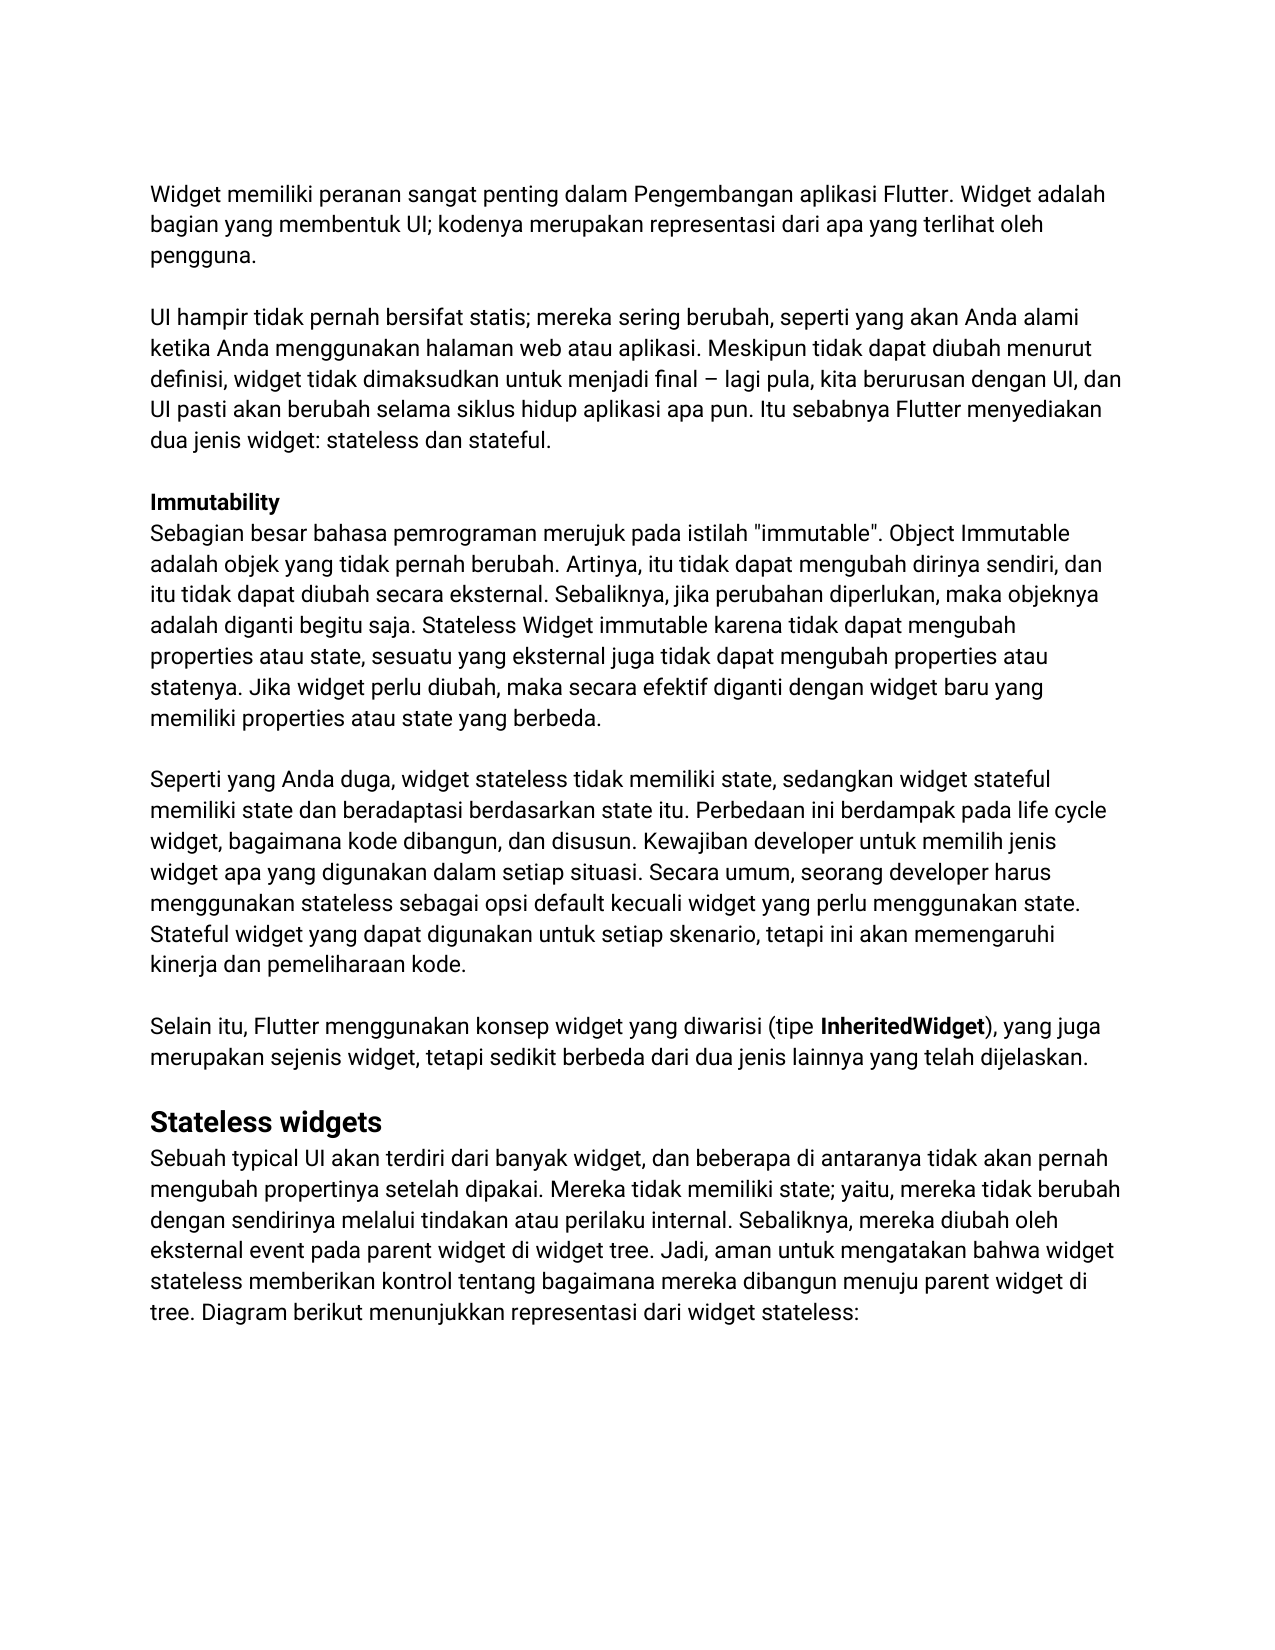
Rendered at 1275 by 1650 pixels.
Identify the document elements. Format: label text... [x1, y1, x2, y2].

text Stateless widgets [150, 1106, 1125, 1140]
text Sebuah typical UI akan terdiri dari banyak widget, dan beberapa di antaranya tidak akan pernah mengubah propertinya setelah dipakai. Mereka tidak memiliki state; yaitu, mereka tidak berubah dengan sendirinya melalui tindakan atau perilaku internal. Sebaliknya, mereka diubah oleh eksternal event pada parent widget di widget tree. Jadi, aman untuk mengatakan bahwa widget stateless memberikan kontrol tentang bagaimana mereka dibangun menuju parent widget di tree. Diagram berikut menunjukkan representasi dari widget stateless: [150, 1145, 1125, 1326]
text Immutability [150, 489, 1125, 516]
text Seperti yang Anda duga, widget stateless tidak memiliki state, sedangkan widget stateful memiliki state dan beradaptasi berdasarkan state itu. Perbedaan ini berdampak pada life cycle widget, bagaimana kode dibangun, dan disusun. Kewajiban developer untuk memilih jenis widget apa yang digunakan dalam setiap situasi. Secara umum, seorang developer harus menggunakan stateless sebagai opsi default kecuali widget yang perlu menggunakan state. Stateful widget yang dapat digunakan untuk setiap skenario, tetapi ini akan memengaruhi kinerja dan pemeliharaan kode. [150, 767, 1125, 978]
text Selain itu, Flutter menggunakan konsep widget yang diwarisi (tipe InheritedWidget), yang juga merupakan sejenis widget, tetapi sedikit berbeda dari dua jenis lainnya yang telah dijelaskan. [150, 1013, 1125, 1071]
text Widget memiliki peranan sangat penting dalam Pengembangan aplikasi Flutter. Widget adalah bagian yang membentuk UI; kodenya merupakan representasi dari apa yang terlihat oleh pengguna. [150, 181, 1125, 269]
text Sebagian besar bahasa pemrograman merujuk pada istilah "immutable". Object Immutable adalah objek yang tidak pernah berubah. Artinya, itu tidak dapat mengubah dirinya sendiri, dan itu tidak dapat diubah secara eksternal. Sebaliknya, jika perubahan diperlukan, maka objeknya adalah diganti begitu saja. Stateless Widget immutable karena tidak dapat mengubah properties atau state, sesuatu yang eksternal juga tidak dapat mengubah properties atau statenya. Jika widget perlu diubah, maka secara efektif diganti dengan widget baru yang memiliki properties atau state yang berbeda. [150, 520, 1125, 732]
text UI hampir tidak pernah bersifat statis; mereka sering berubah, seperti yang akan Anda alami ketika Anda menggunakan halaman web atau aplikasi. Meskipun tidak dapat diubah menurut definisi, widget tidak dimaksudkan untuk menjadi final – lagi pula, kita berurusan dengan UI, dan UI pasti akan berubah selama siklus hidup aplikasi apa pun. Itu sebabnya Flutter menyediakan dua jenis widget: stateless dan stateful. [150, 304, 1125, 454]
